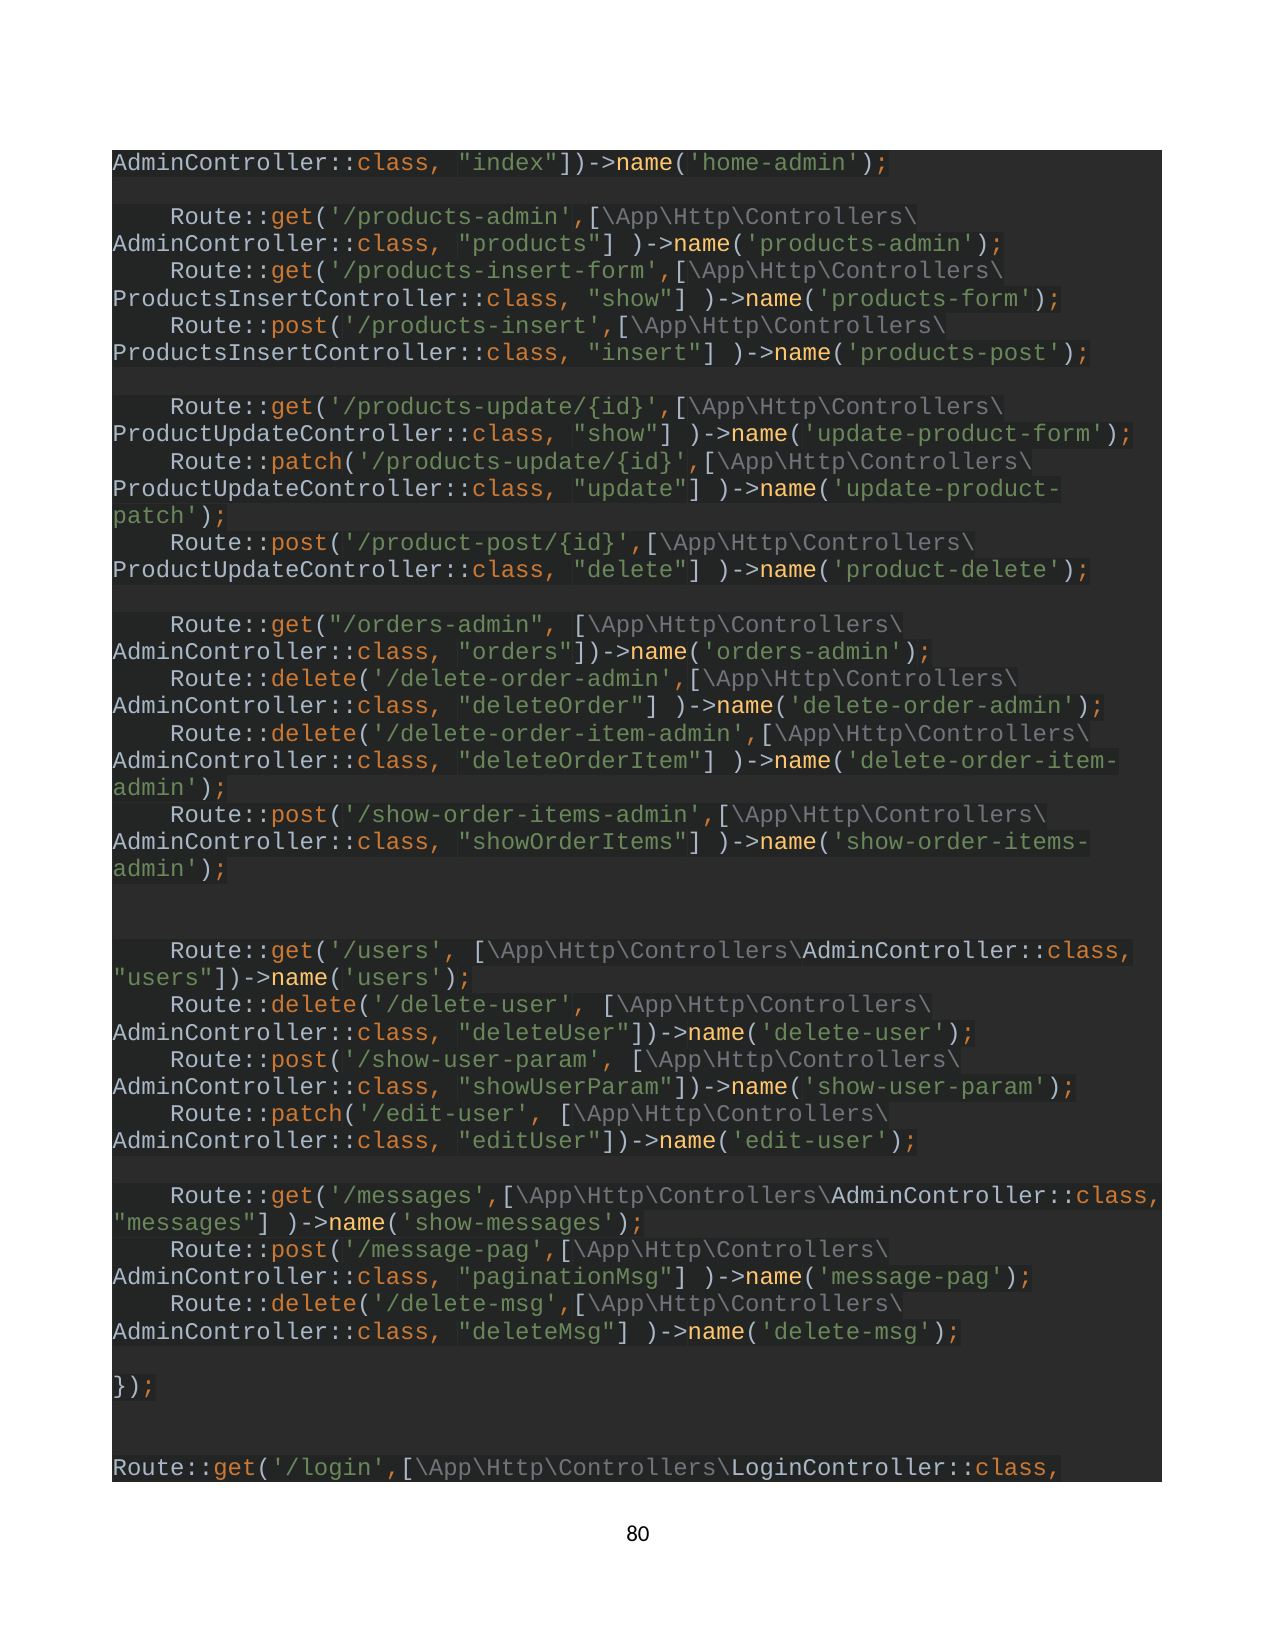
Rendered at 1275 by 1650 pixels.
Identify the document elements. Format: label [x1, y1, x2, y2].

text [112, 150, 1162, 1482]
